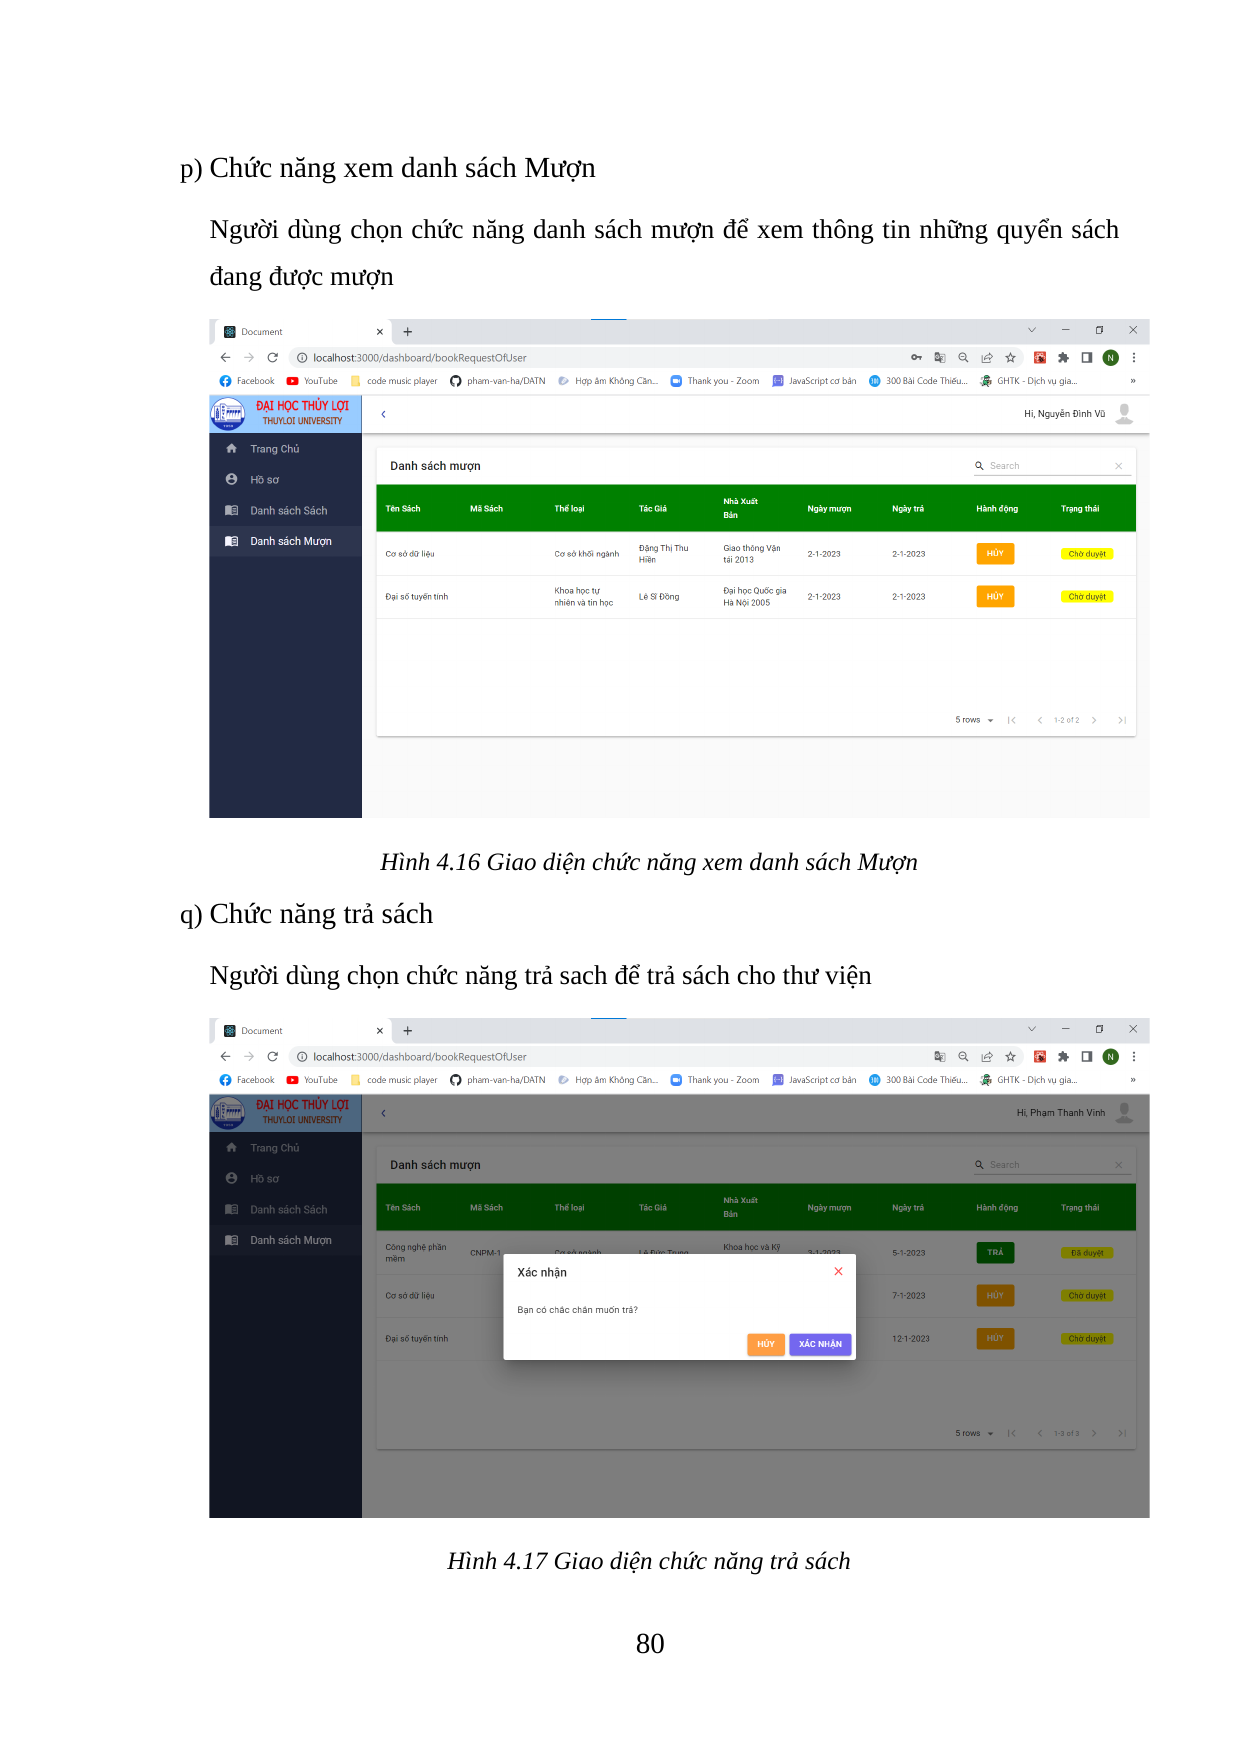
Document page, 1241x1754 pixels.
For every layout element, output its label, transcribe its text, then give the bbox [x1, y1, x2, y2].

text Hình 4.16 Giao diện chức năng xem danh sách Mượn [180, 847, 1120, 875]
picture [209, 319, 1150, 818]
text Người dùng chọn chức năng trả sach để trả sách cho thư viện [209, 959, 1120, 990]
list Chức năng xem danh sách Mượn [180, 151, 1120, 184]
list Chức năng trả sách [180, 896, 1120, 930]
text Người dùng chọn chức năng danh sách mượn để xem thông tin những quyển sách đang được mượn [209, 213, 1120, 291]
text Hình 4.17 Giao diện chức năng trả sách [180, 1546, 1120, 1575]
picture [209, 1018, 1150, 1518]
